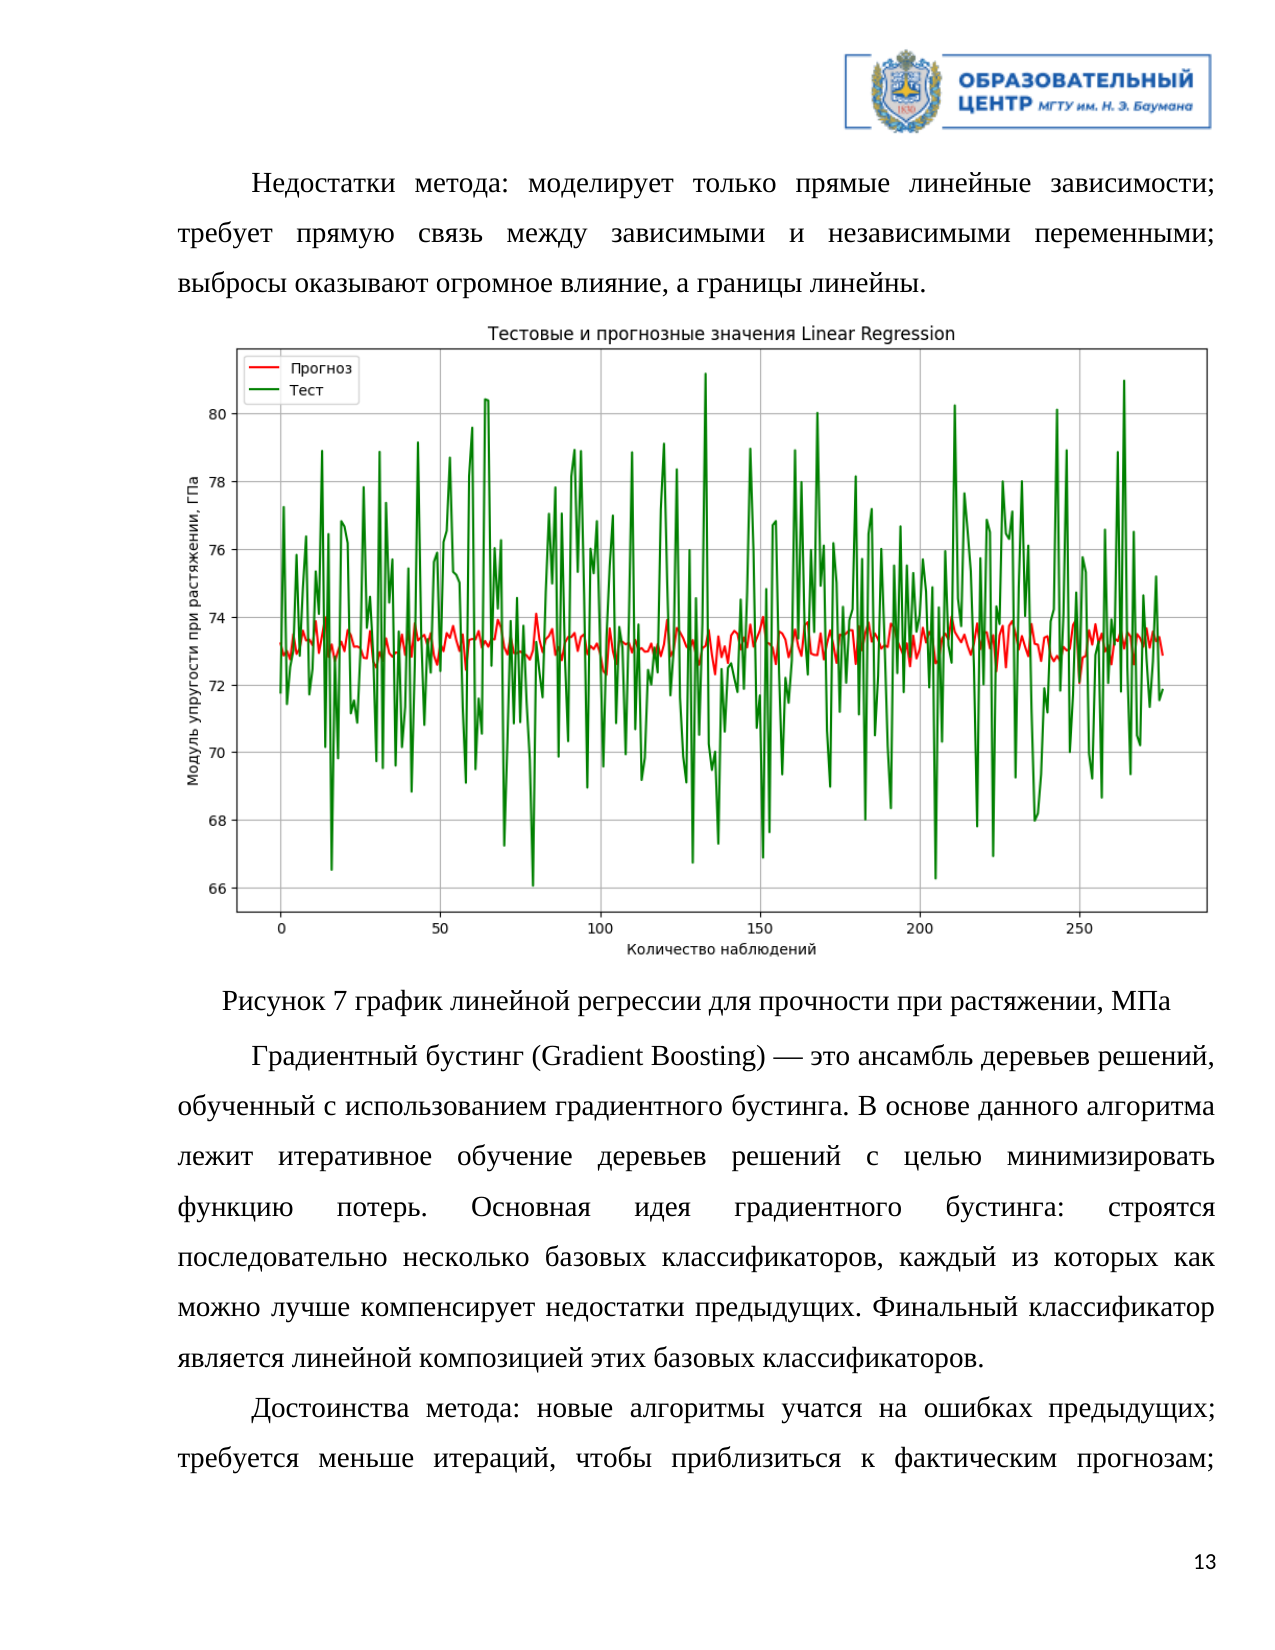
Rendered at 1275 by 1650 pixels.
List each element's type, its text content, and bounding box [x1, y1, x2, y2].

picture [814, 26, 1262, 149]
picture [177, 316, 1216, 967]
text Градиентный бустинг (Gradient Boosting) — это ансамбль деревьев решений, обученный с использованием градиентного бустинга. В основе данного алгоритма лежит итеративное обучение деревьев решений с целью минимизировать функцию потерь. Основная идея градиентного бустинга: строятся последовательно несколько базовых классификаторов, каждый из которых как можно лучше компенсирует недостатки предыдущих. Финальный классификатор является линейной композицией этих базовых классификаторов. [177, 1038, 1216, 1373]
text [177, 1390, 1216, 1474]
text Недостатки метода: моделирует только прямые линейные зависимости; требует прямую связь между зависимыми и независимыми переменными; выбросы оказывают огромное влияние, а границы линейны. [177, 118, 1216, 299]
text Рисунок 7 график линейной регрессии для прочности при растяжении, МПа [177, 983, 1216, 1017]
